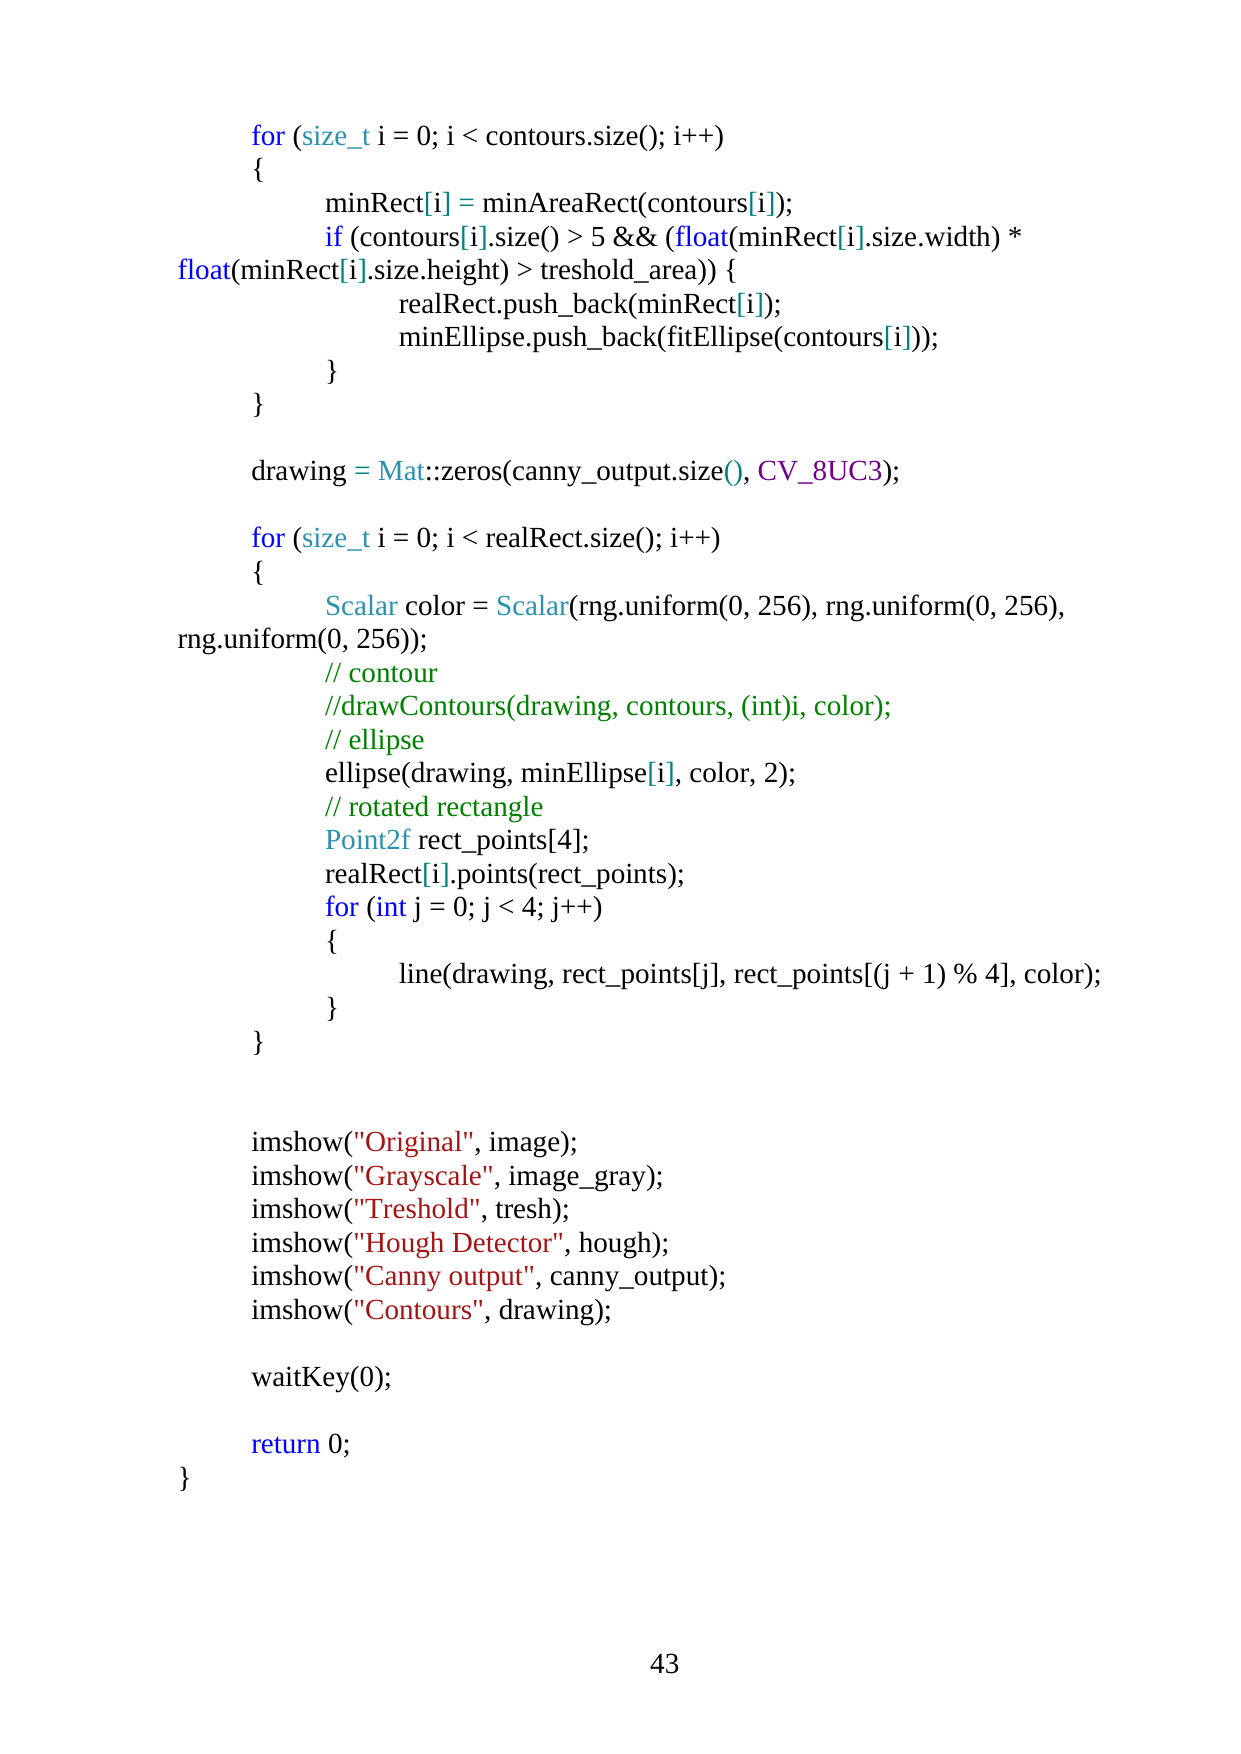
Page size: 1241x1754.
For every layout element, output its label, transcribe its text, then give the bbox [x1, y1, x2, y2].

text // rotated rectangle [177, 789, 1152, 822]
text { [177, 554, 1152, 588]
text return 0; [177, 1426, 1152, 1460]
text line(drawing, rect_points[j], rect_points[(j + 1) % 4], color); [177, 957, 1152, 990]
text minRect[i] = minAreaRect(contours[i]); [177, 185, 1152, 219]
text } [177, 353, 1152, 386]
text drawing = Mat::zeros(canny_output.size(), CV_8UC3); [177, 453, 1152, 487]
text { [177, 923, 1152, 957]
text imshow("Canny output", canny_output); [177, 1258, 1152, 1292]
text // contour [177, 655, 1152, 688]
text imshow("Contours", drawing); [177, 1292, 1152, 1326]
text } [177, 1024, 1152, 1057]
text { [177, 152, 1152, 185]
text realRect[i].points(rect_points); [177, 856, 1152, 889]
text for (int j = 0; j < 4; j++) [177, 889, 1152, 923]
text } [177, 990, 1152, 1024]
text Point2f rect_points[4]; [177, 822, 1152, 856]
text imshow("Hough Detector", hough); [177, 1225, 1152, 1258]
text imshow("Treshold", tresh); [177, 1191, 1152, 1225]
text if (contours[i].size() > 5 && (float(minRect[i].size.width) * float(minRect[i].size.height) > treshold_area)) { [177, 219, 1152, 286]
text for (size_t i = 0; i < realRect.size(); i++) [177, 521, 1152, 554]
text waitKey(0); [177, 1359, 1152, 1393]
text imshow("Grayscale", image_gray); [177, 1158, 1152, 1191]
text minEllipse.push_back(fitEllipse(contours[i])); [177, 319, 1152, 353]
text Scalar color = Scalar(rng.uniform(0, 256), rng.uniform(0, 256), rng.uniform(0, 256)); [177, 588, 1152, 655]
text // ellipse [177, 722, 1152, 755]
text realRect.push_back(minRect[i]); [177, 286, 1152, 319]
text //drawContours(drawing, contours, (int)i, color); [177, 688, 1152, 722]
text } [177, 1460, 1152, 1493]
text for (size_t i = 0; i < contours.size(); i++) [177, 118, 1152, 152]
text ellipse(drawing, minEllipse[i], color, 2); [177, 755, 1152, 789]
text } [177, 386, 1152, 420]
text imshow("Original", image); [177, 1124, 1152, 1158]
